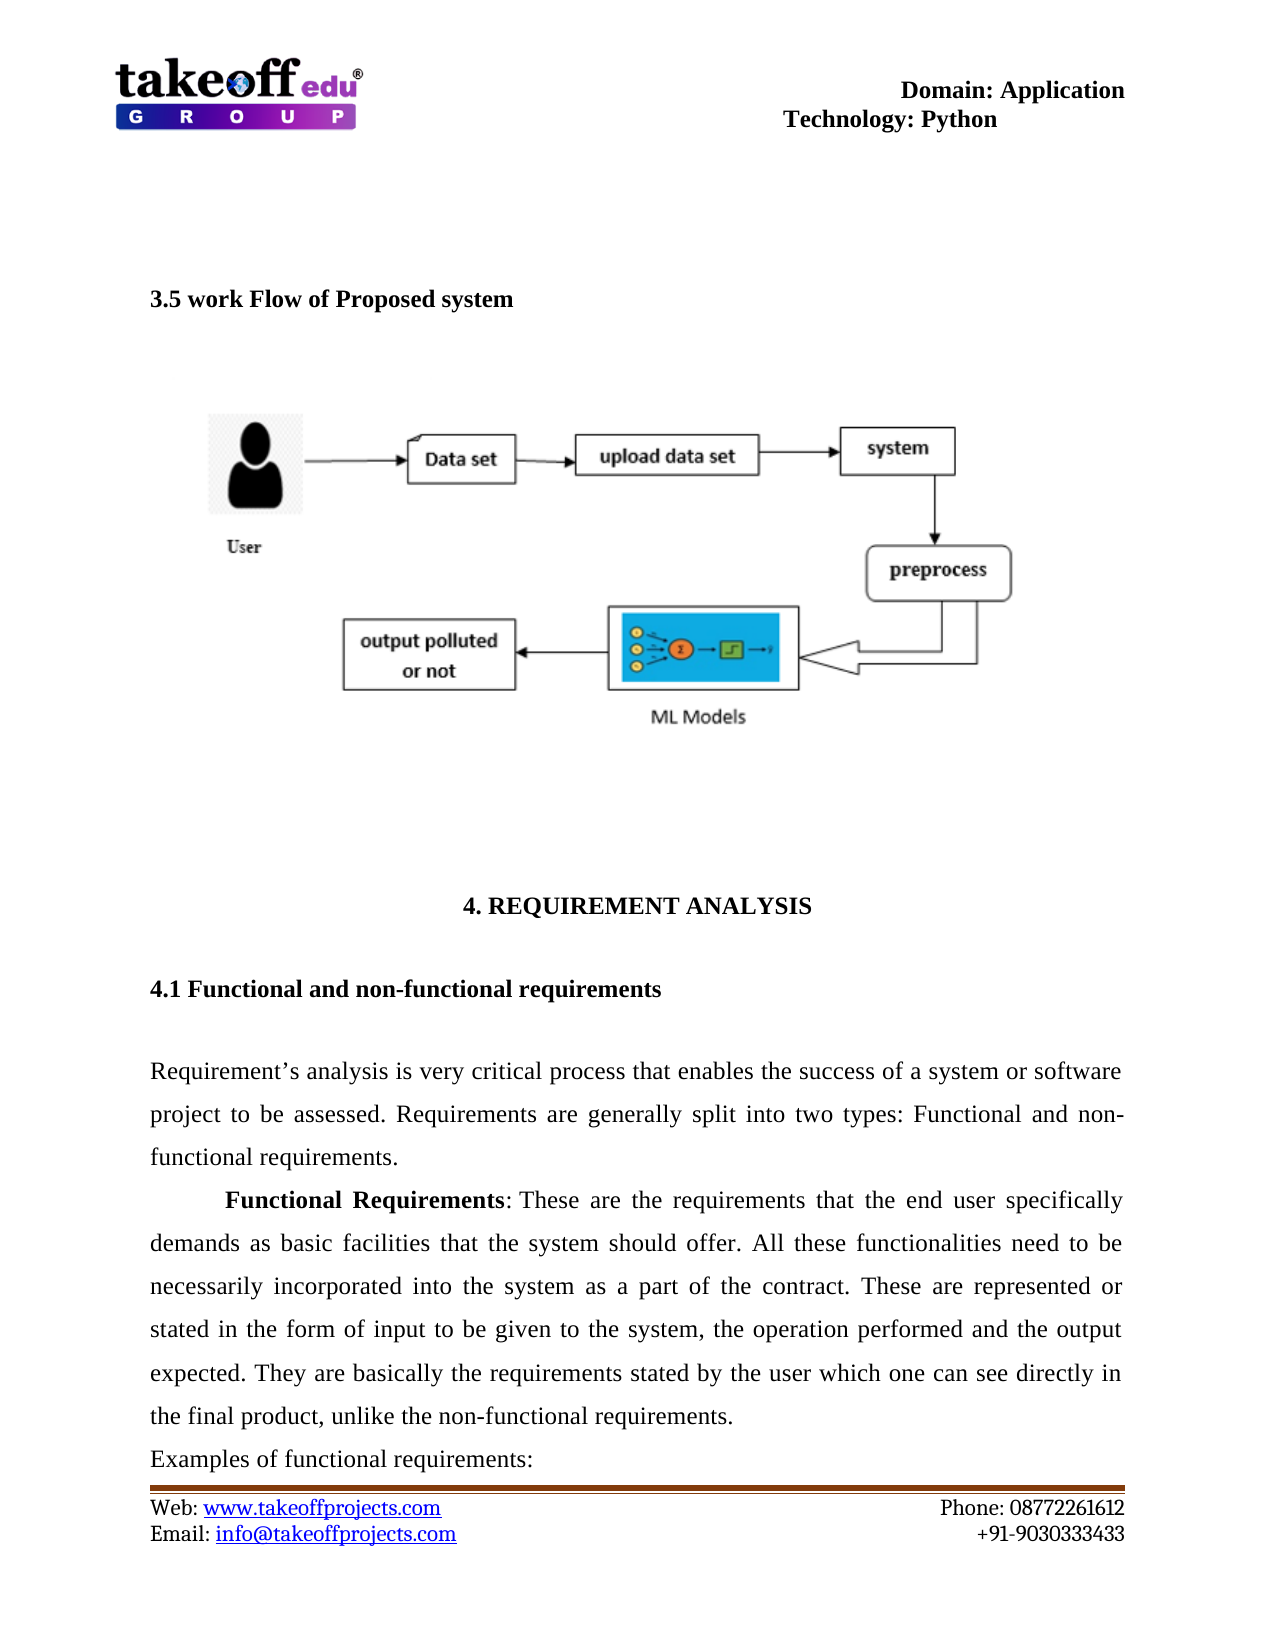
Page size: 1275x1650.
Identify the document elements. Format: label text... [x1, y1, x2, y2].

text 4. REQUIREMENT ANALYSIS [150, 891, 1125, 920]
text 3.5 work Flow of Proposed system [150, 284, 1125, 313]
text 4.1 Functional and non-functional requirements [150, 974, 1125, 1002]
text Requirement’s analysis is very critical process that enables the success of a system or software project to be assessed. Requirements are generally split into two types: Functional and non-functional requirements. [150, 1056, 1125, 1171]
text Examples of functional requirements: [150, 1444, 1125, 1473]
picture [167, 344, 1108, 801]
text Functional Requirements: These are the requirements that the end user specifically demands as basic facilities that the system should offer. All these functionalities need to be necessarily incorporated into the system as a part of the contract. These are represented or stated in the form of input to be given to the system, the operation performed and the output expected. They are basically the requirements stated by the user which one can see directly in the final product, unlike the non-functional requirements. [150, 1185, 1125, 1429]
picture [112, 53, 366, 140]
